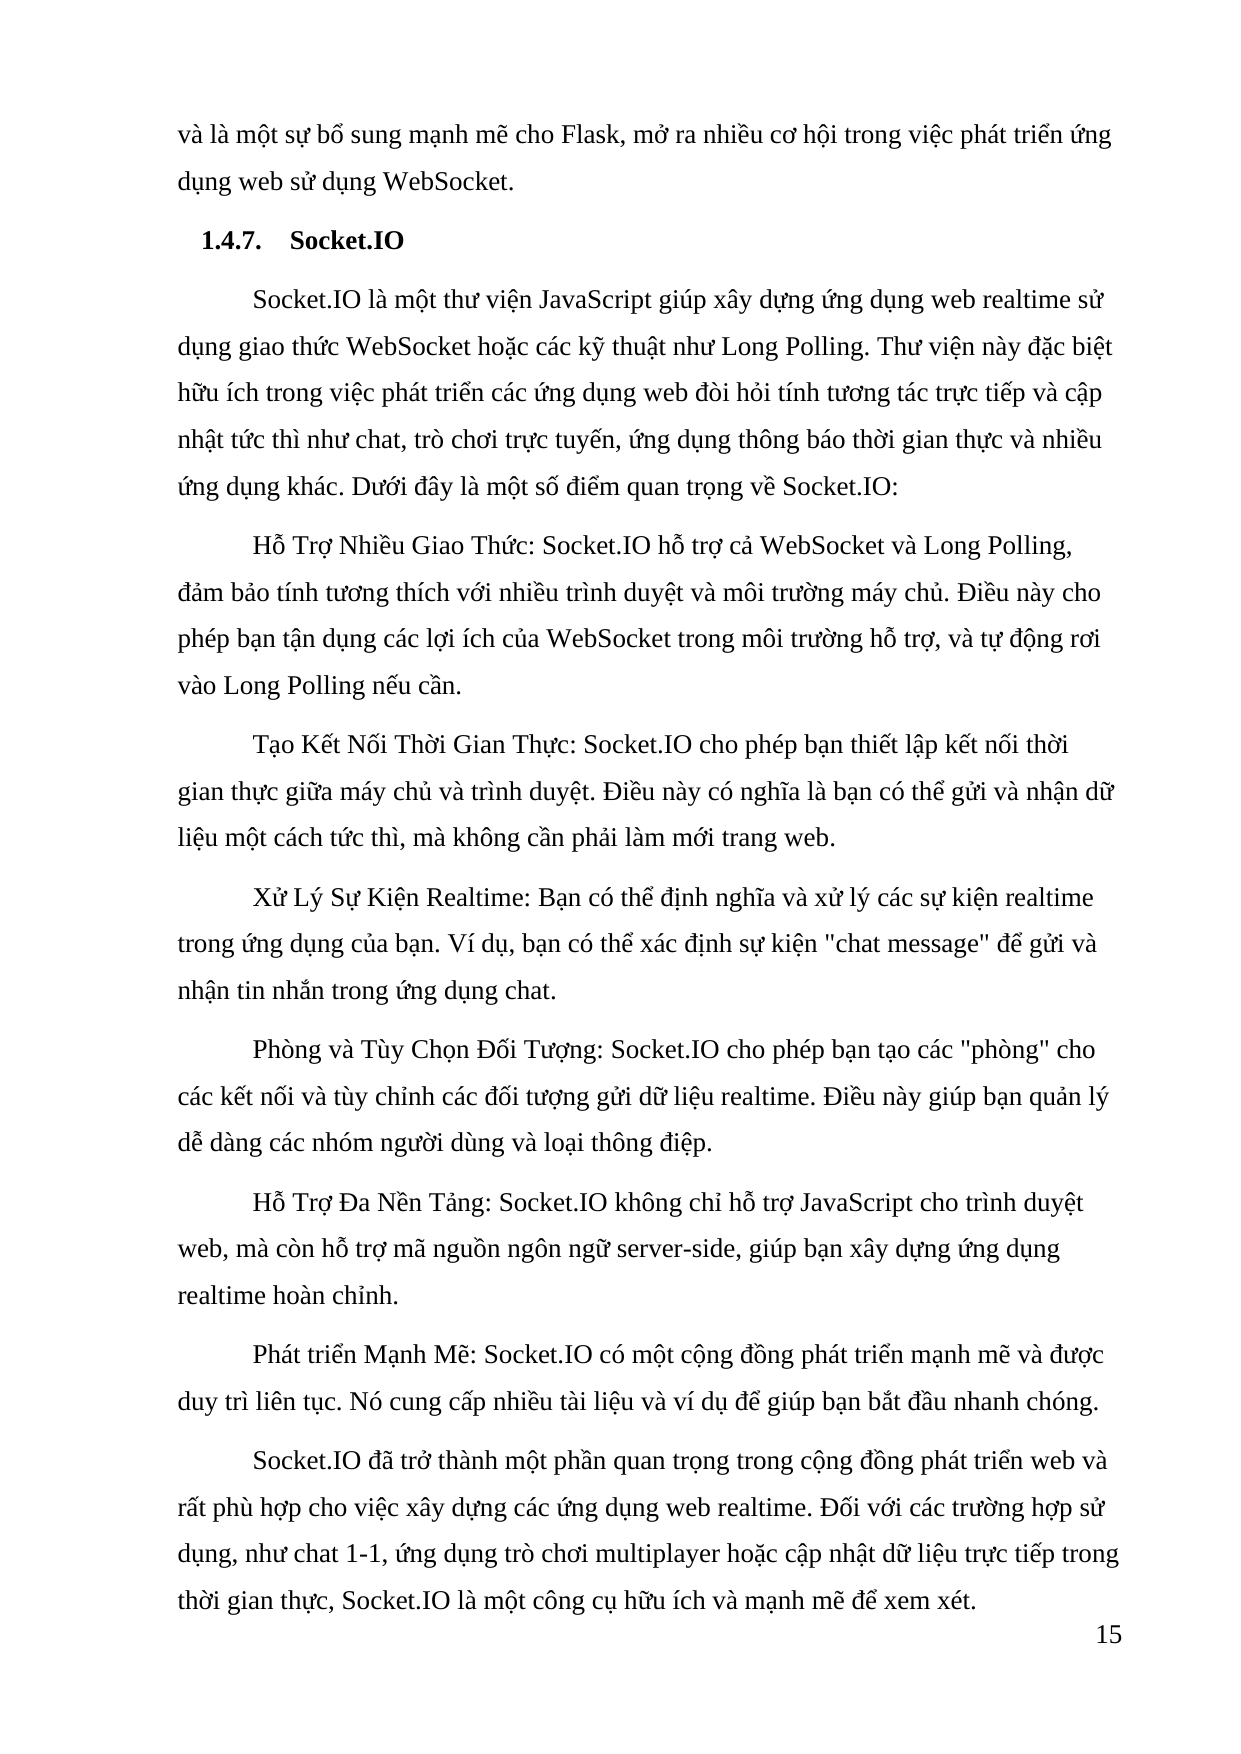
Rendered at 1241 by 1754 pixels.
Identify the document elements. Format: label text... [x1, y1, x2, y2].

text Phát triển Mạnh Mẽ: Socket.IO có một cộng đồng phát triển mạnh mẽ và được duy trì liên tục. Nó cung cấp nhiều tài liệu và ví dụ để giúp bạn bắt đầu nhanh chóng. [177, 1338, 1122, 1416]
subtitle Socket.IO [201, 224, 1122, 255]
text Xử Lý Sự Kiện Realtime: Bạn có thể định nghĩa và xử lý các sự kiện realtime trong ứng dụng của bạn. Ví dụ, bạn có thể xác định sự kiện "chat message" để gửi và nhận tin nhắn trong ứng dụng chat. [177, 881, 1122, 1005]
text Phòng và Tùy Chọn Đối Tượng: Socket.IO cho phép bạn tạo các "phòng" cho các kết nối và tùy chỉnh các đối tượng gửi dữ liệu realtime. Điều này giúp bạn quản lý dễ dàng các nhóm người dùng và loại thông điệp. [177, 1033, 1122, 1158]
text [177, 118, 1122, 196]
text Socket.IO đã trở thành một phần quan trọng trong cộng đồng phát triển web và rất phù hợp cho việc xây dựng các ứng dụng web realtime. Đối với các trường hợp sử dụng, như chat 1-1, ứng dụng trò chơi multiplayer hoặc cập nhật dữ liệu trực tiếp trong thời gian thực, Socket.IO là một công cụ hữu ích và mạnh mẽ để xem xét. [177, 1444, 1122, 1615]
text Socket.IO là một thư viện JavaScript giúp xây dựng ứng dụng web realtime sử dụng giao thức WebSocket hoặc các kỹ thuật như Long Polling. Thư viện này đặc biệt hữu ích trong việc phát triển các ứng dụng web đòi hỏi tính tương tác trực tiếp và cập nhật tức thì như chat, trò chơi trực tuyến, ứng dụng thông báo thời gian thực và nhiều ứng dụng khác. Dưới đây là một số điểm quan trọng về Socket.IO: [177, 283, 1122, 501]
text Hỗ Trợ Nhiều Giao Thức: Socket.IO hỗ trợ cả WebSocket và Long Polling, đảm bảo tính tương thích với nhiều trình duyệt và môi trường máy chủ. Điều này cho phép bạn tận dụng các lợi ích của WebSocket trong môi trường hỗ trợ, và tự động rơi vào Long Polling nếu cần. [177, 529, 1122, 700]
text Tạo Kết Nối Thời Gian Thực: Socket.IO cho phép bạn thiết lập kết nối thời gian thực giữa máy chủ và trình duyệt. Điều này có nghĩa là bạn có thể gửi và nhận dữ liệu một cách tức thì, mà không cần phải làm mới trang web. [177, 728, 1122, 853]
text Hỗ Trợ Đa Nền Tảng: Socket.IO không chỉ hỗ trợ JavaScript cho trình duyệt web, mà còn hỗ trợ mã nguồn ngôn ngữ server-side, giúp bạn xây dựng ứng dụng realtime hoàn chỉnh. [177, 1186, 1122, 1310]
